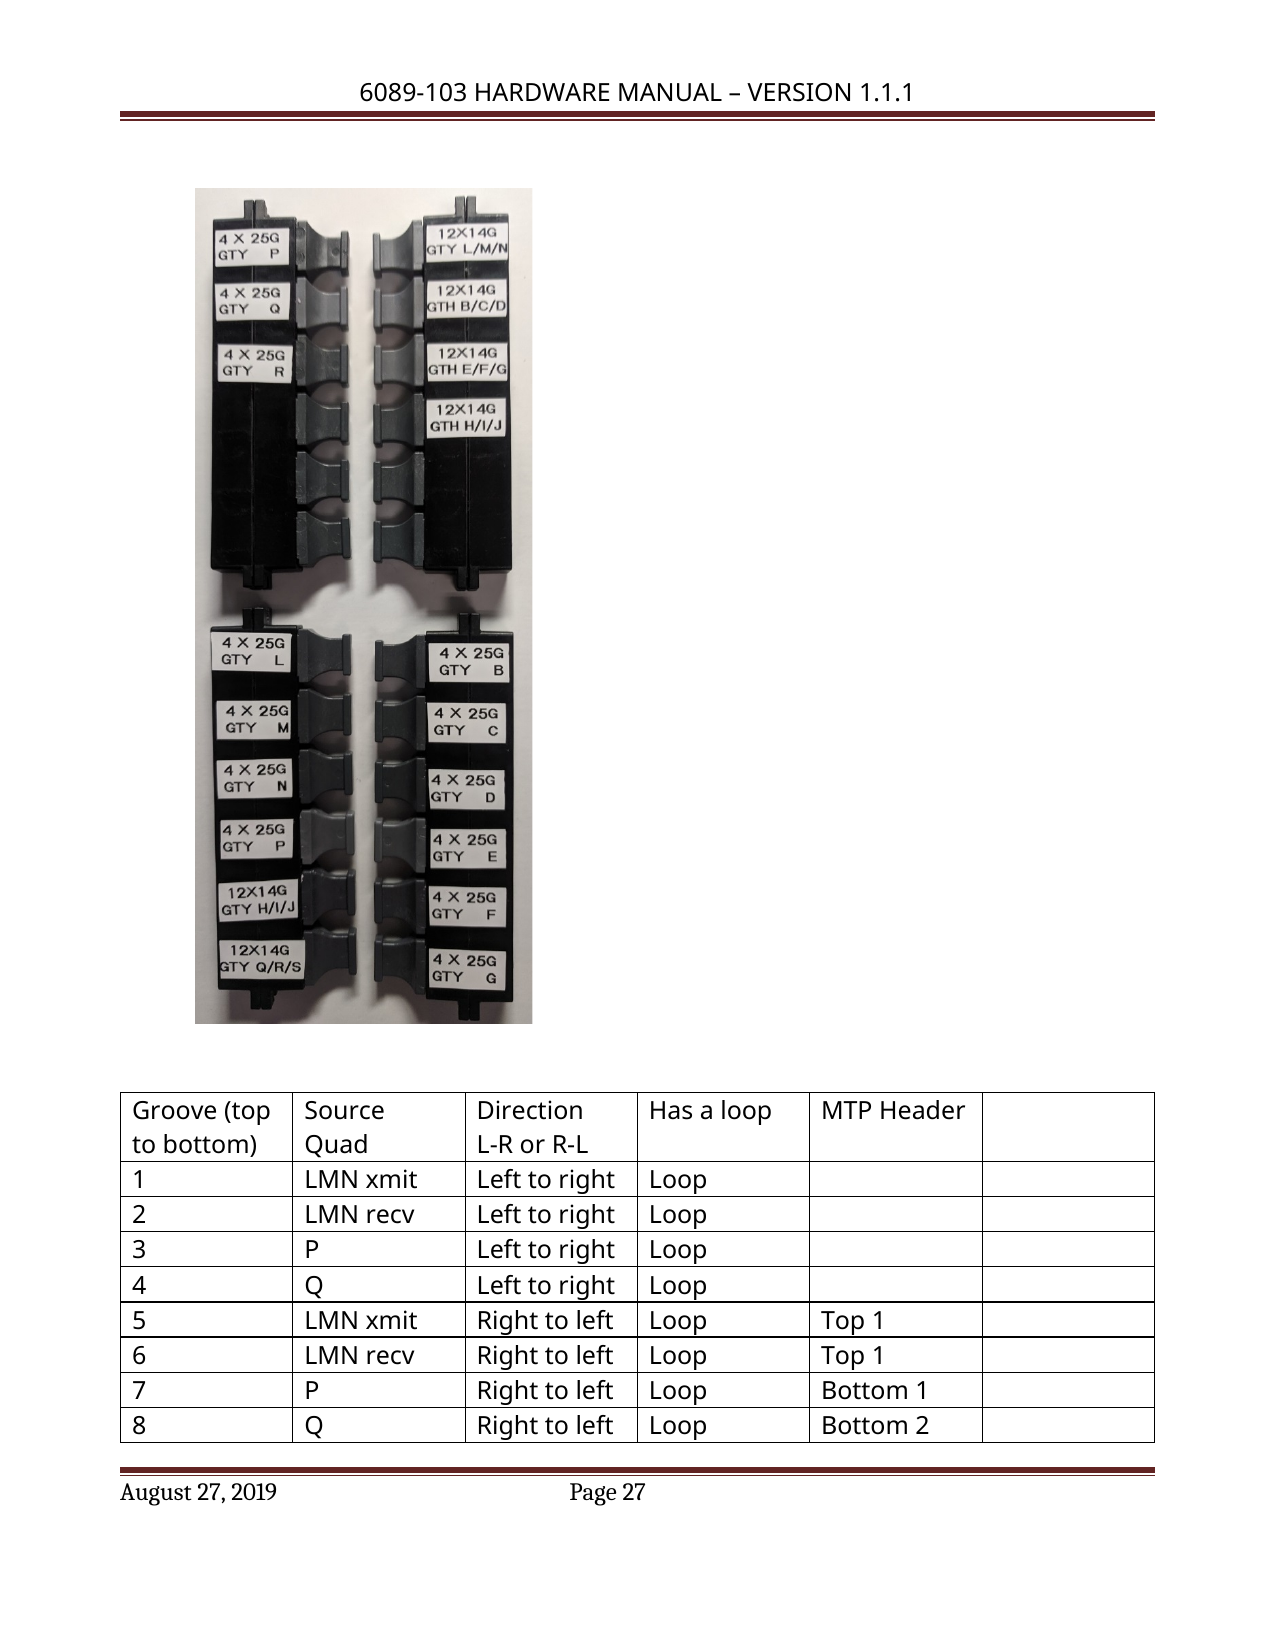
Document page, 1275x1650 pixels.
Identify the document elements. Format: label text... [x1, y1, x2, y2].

table_cell [983, 1162, 1154, 1196]
table_cell Q [293, 1267, 465, 1301]
table_cell LMN xmit [293, 1162, 465, 1196]
table_cell P [293, 1373, 465, 1407]
table_cell Loop [638, 1162, 809, 1196]
table_cell LMN recv [293, 1338, 465, 1372]
table_cell [810, 1232, 982, 1266]
table_cell LMN recv [293, 1197, 465, 1231]
table_header Groove (top to bottom) [121, 1093, 292, 1161]
table_cell 5 [121, 1303, 292, 1336]
table_cell Bottom 1 [810, 1373, 982, 1407]
table_cell Right to left [466, 1373, 637, 1407]
table_cell Top 1 [810, 1338, 982, 1372]
table_cell Loop [638, 1408, 809, 1442]
table_cell Loop [638, 1232, 809, 1266]
table_cell Top 1 [810, 1303, 982, 1336]
table_cell [983, 1197, 1154, 1231]
table_cell [983, 1303, 1154, 1336]
table_cell Q [293, 1408, 465, 1442]
table_cell 2 [121, 1197, 292, 1231]
table_cell LMN xmit [293, 1303, 465, 1336]
table_cell Left to right [466, 1267, 637, 1301]
picture [195, 188, 533, 1024]
table_cell 6 [121, 1338, 292, 1372]
table_cell Left to right [466, 1162, 637, 1196]
table_cell Right to left [466, 1338, 637, 1372]
table_header Direction L-R or R-L [466, 1093, 637, 1161]
table_header [983, 1093, 1154, 1161]
table_cell 1 [121, 1162, 292, 1196]
table_cell Loop [638, 1303, 809, 1336]
table_cell 7 [121, 1373, 292, 1407]
table_cell Loop [638, 1338, 809, 1372]
table_cell Loop [638, 1373, 809, 1407]
table_cell 3 [121, 1232, 292, 1266]
table_header Has a loop [638, 1093, 809, 1161]
table_cell P [293, 1232, 465, 1266]
table_cell Bottom 2 [810, 1408, 982, 1442]
table_cell [983, 1338, 1154, 1372]
table_cell Loop [638, 1197, 809, 1231]
table_cell Left to right [466, 1197, 637, 1231]
table_cell Loop [638, 1267, 809, 1301]
table_cell [983, 1267, 1154, 1301]
table_cell [983, 1373, 1154, 1407]
table_cell [810, 1267, 982, 1301]
table_cell 4 [121, 1267, 292, 1301]
table_cell Right to left [466, 1303, 637, 1336]
table_cell [983, 1232, 1154, 1266]
table_cell [810, 1197, 982, 1231]
table_cell Left to right [466, 1232, 637, 1266]
table_cell Right to left [466, 1408, 637, 1442]
table_cell 8 [121, 1408, 292, 1442]
table_header Source Quad [293, 1093, 465, 1161]
table_cell [810, 1162, 982, 1196]
table_cell [983, 1408, 1154, 1442]
table_header MTP Header [810, 1093, 982, 1161]
